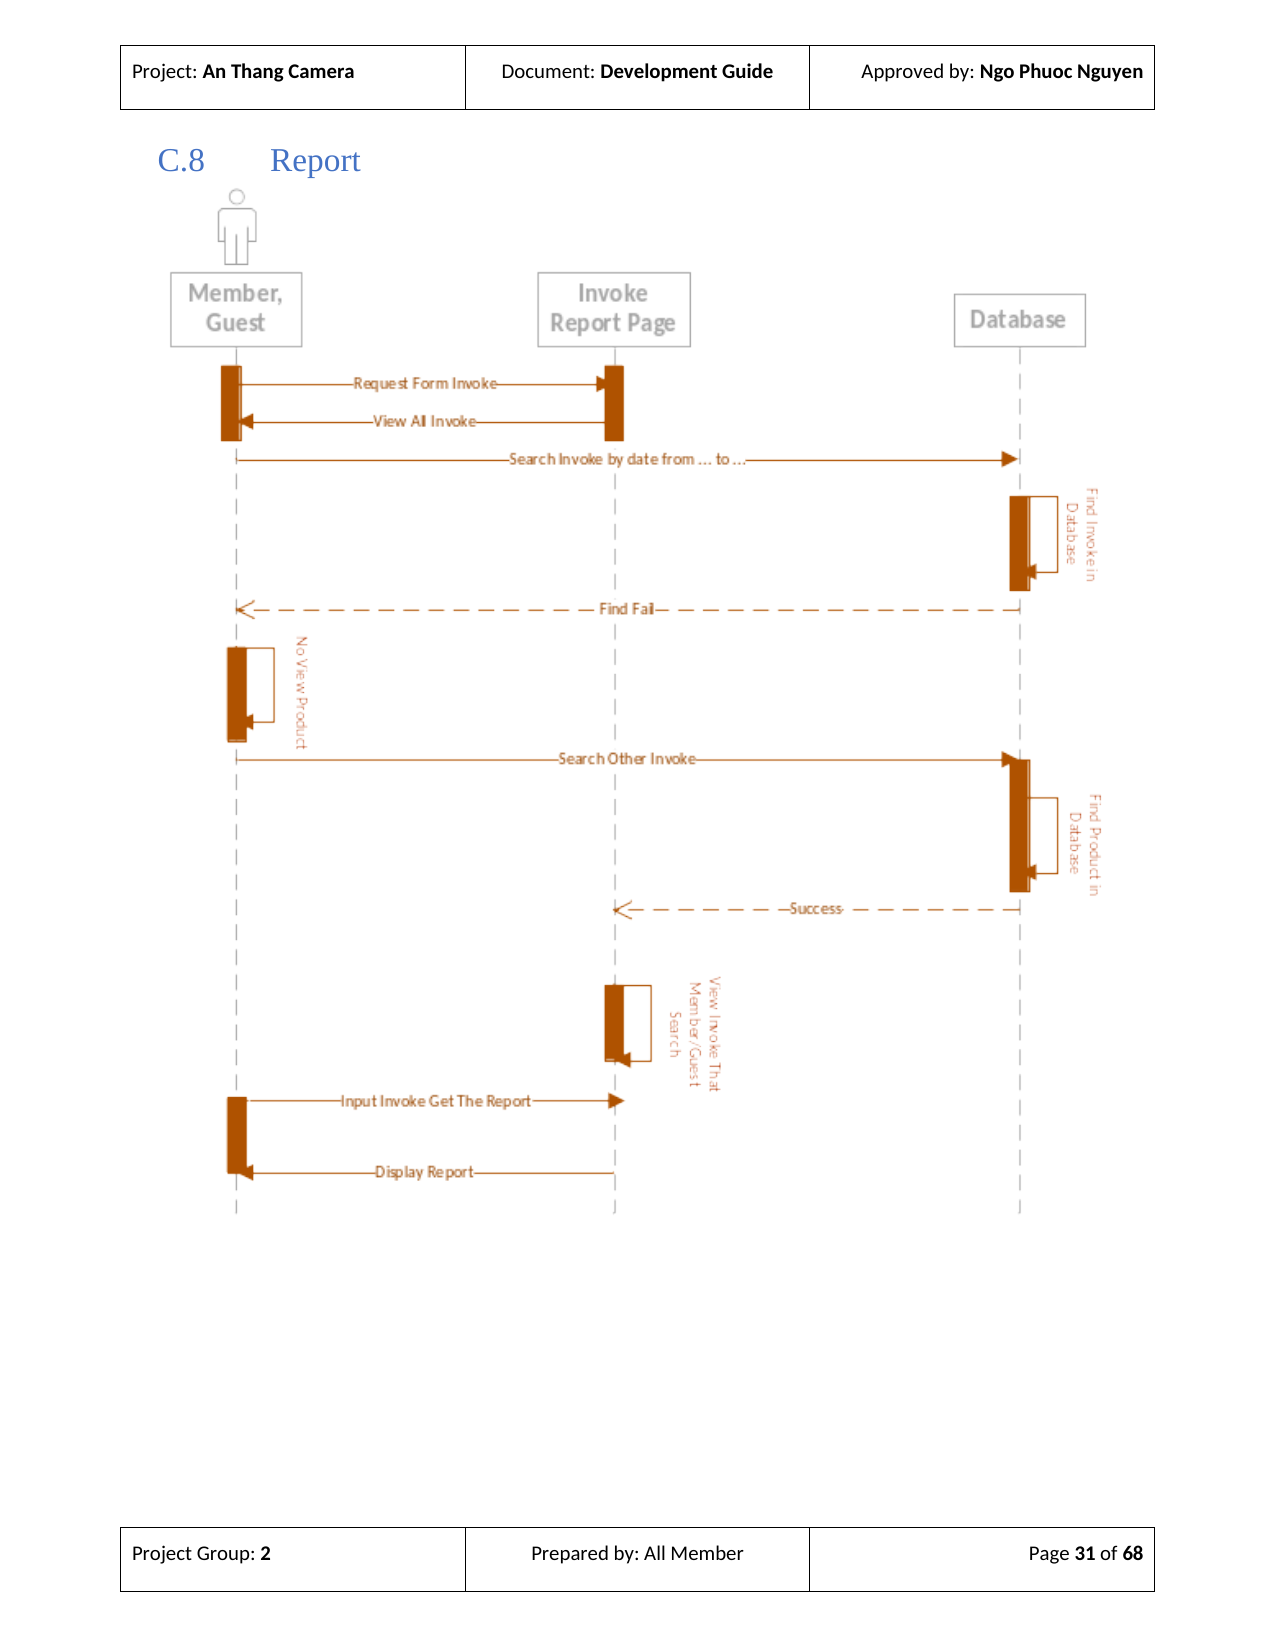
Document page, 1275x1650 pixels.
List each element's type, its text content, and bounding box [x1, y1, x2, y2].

list Report [157, 141, 1155, 179]
